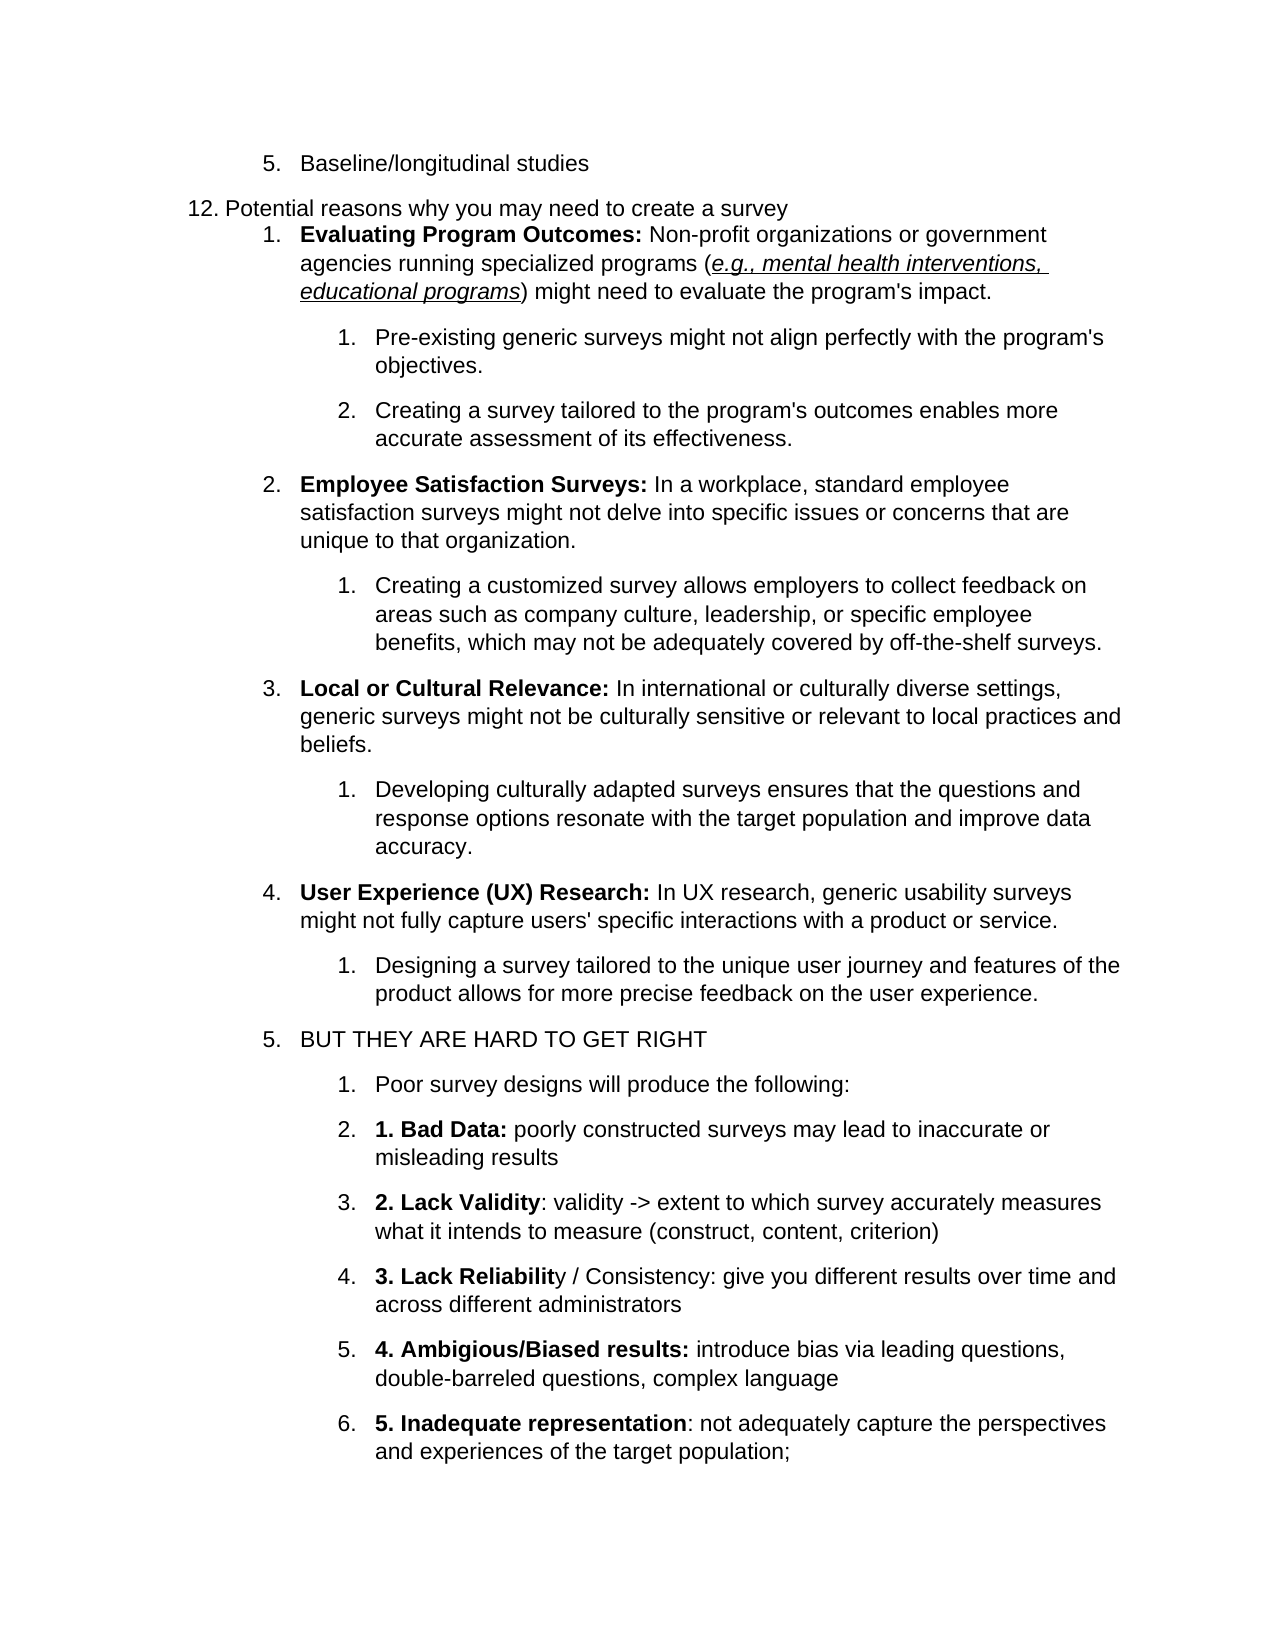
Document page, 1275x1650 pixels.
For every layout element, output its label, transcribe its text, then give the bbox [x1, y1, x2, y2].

list User Experience (UX) Research: In UX research, generic usability surveys might not fully capture users' specific interactions with a product or service. [262, 878, 1125, 933]
list Creating a survey tailored to the program's outcomes enables more accurate assessment of its effectiveness. [337, 397, 1125, 452]
list Employee Satisfaction Surveys: In a workplace, standard employee satisfaction surveys might not delve into specific issues or concerns that are unique to that organization. [262, 471, 1125, 554]
list Creating a customized survey allows employers to collect feedback on areas such as company culture, leadership, or specific employee benefits, which may not be adequately covered by off-the-shelf surveys. [337, 572, 1125, 656]
list 5. Inadequate representation: not adequately capture the perspectives and experiences of the target population; [337, 1410, 1125, 1465]
list 3. Lack Reliability / Consistency: give you different results over time and across different administrators [337, 1263, 1125, 1318]
list 2. Lack Validity: validity -> extent to which survey accurately measures what it intends to measure (construct, content, criterion) [337, 1189, 1125, 1244]
list Local or Cultural Relevance: In international or culturally diverse settings, generic surveys might not be culturally sensitive or relevant to local practices and beliefs. [262, 674, 1125, 758]
list Developing culturally adapted surveys ensures that the questions and response options resonate with the target population and improve data accuracy. [337, 776, 1125, 860]
list BUT THEY ARE HARD TO GET RIGHT [262, 1026, 1125, 1052]
list 4. Ambigious/Biased results: introduce bias via leading questions, double-barreled questions, complex language [337, 1336, 1125, 1391]
list Baseline/longitudinal studies [262, 150, 1125, 176]
list Evaluating Program Outcomes: Non-profit organizations or government agencies running specialized programs (e.g., mental health interventions, educational programs) might need to evaluate the program's impact. [262, 221, 1125, 305]
list 1. Bad Data: poorly constructed surveys may lead to inaccurate or misleading results [337, 1116, 1125, 1171]
list Pre-existing generic surveys might not align perfectly with the program's objectives. [337, 323, 1125, 378]
list Poor survey designs will produce the following: [337, 1071, 1125, 1097]
list Potential reasons why you may need to create a survey [187, 195, 1125, 221]
list Designing a survey tailored to the unique user journey and features of the product allows for more precise feedback on the user experience. [337, 952, 1125, 1007]
